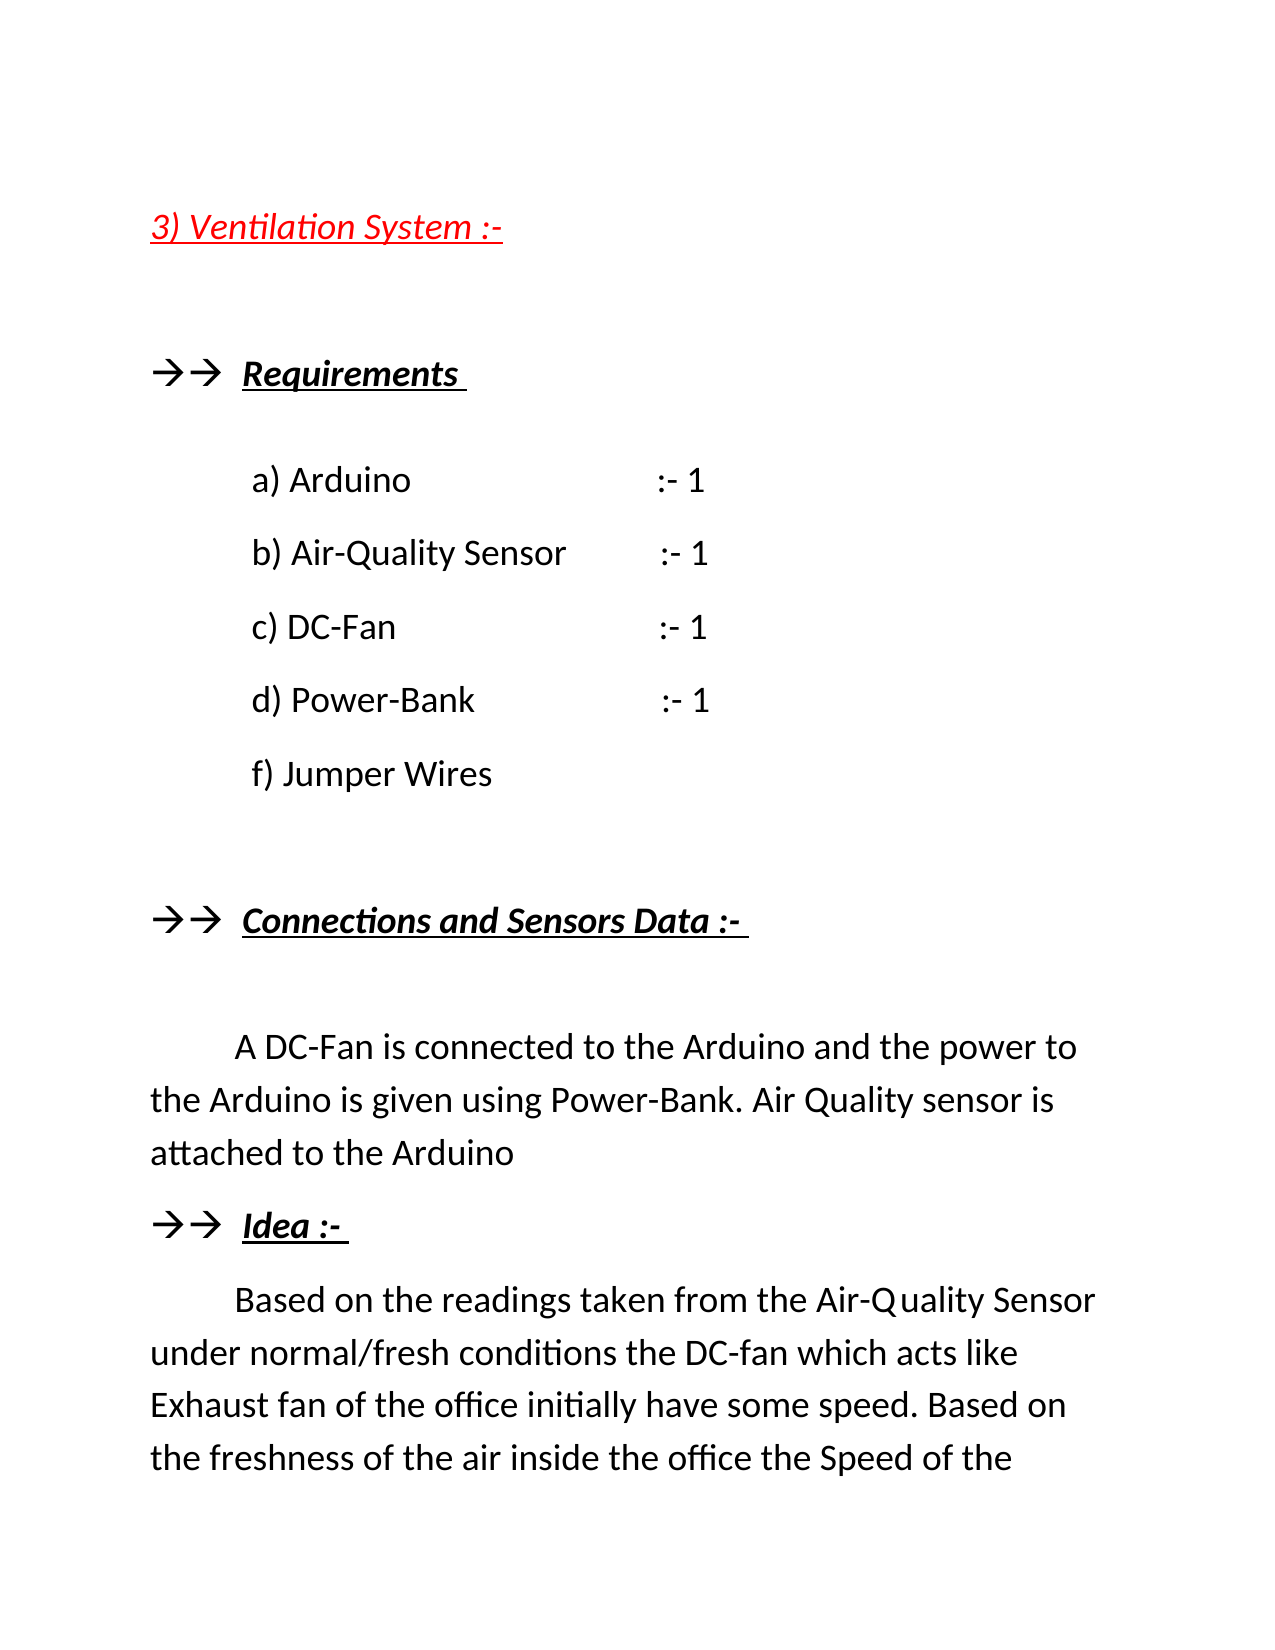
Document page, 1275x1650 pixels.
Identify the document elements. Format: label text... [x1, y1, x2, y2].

text Connections and Sensors Data :- [150, 897, 1125, 943]
text Idea :- [150, 1202, 1125, 1248]
text Requirements [150, 350, 1125, 431]
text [150, 1276, 1125, 1480]
text c) DC-Fan :- 1 [150, 603, 1125, 648]
text a) Arduino :- 1 [150, 456, 1125, 501]
text 3) Ventilation System :- [150, 150, 1125, 248]
text d) Power-Bank :- 1 [150, 676, 1125, 722]
text b) Air-Quality Sensor :- 1 [150, 529, 1125, 575]
text f) Jumper Wires [150, 750, 1125, 796]
text A DC-Fan is connected to the Arduino and the power to the Arduino is given using Power-Bank. Air Quality sensor is attached to the Arduino [150, 1023, 1125, 1174]
